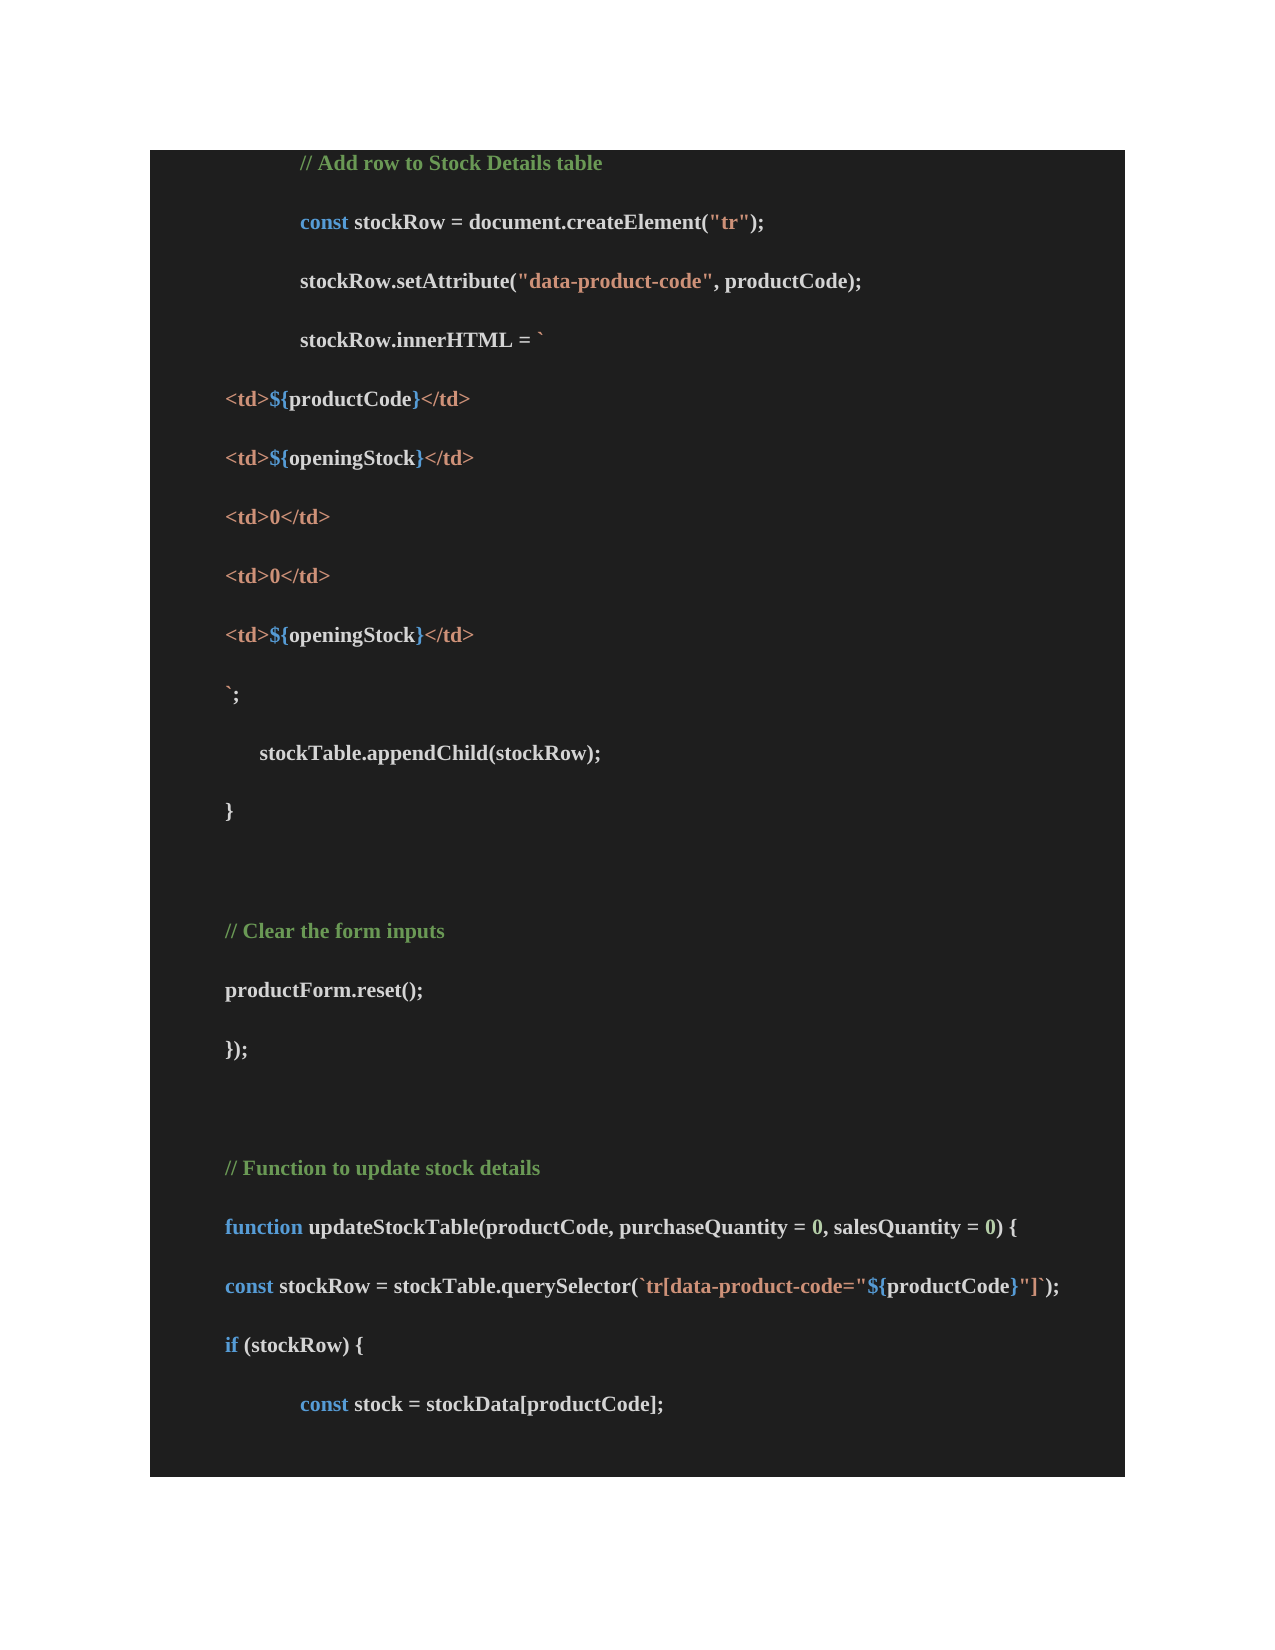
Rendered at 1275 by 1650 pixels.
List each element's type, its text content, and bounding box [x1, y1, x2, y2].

text `; [150, 681, 1125, 706]
text // Clear the form inputs [150, 918, 1125, 943]
text // Function to update stock details [150, 1155, 1125, 1181]
text const stock = stockData[productCode]; [150, 1391, 1125, 1416]
text } [150, 798, 1125, 824]
text <td>${productCode}</td> [150, 386, 1125, 411]
text }); [150, 1036, 1125, 1061]
text function updateStockTable(productCode, purchaseQuantity = 0, salesQuantity = 0) { [150, 1214, 1125, 1239]
text stockRow.innerHTML = ` [150, 327, 1125, 352]
text productForm.reset(); [150, 977, 1125, 1002]
text <td>${openingStock}</td> [150, 622, 1125, 647]
text stockTable.appendChild(stockRow); [150, 739, 1125, 765]
text stockRow.setAttribute("data-product-code", productCode); [150, 268, 1125, 293]
text const stockRow = document.createElement("tr"); [150, 209, 1125, 234]
text <td>0</td> [150, 504, 1125, 529]
text if (stockRow) { [150, 1332, 1125, 1357]
text <td>0</td> [150, 563, 1125, 588]
text const stockRow = stockTable.querySelector(`tr[data-product-code="${productCode}"]`); [150, 1273, 1125, 1298]
text <td>${openingStock}</td> [150, 445, 1125, 470]
text // Add row to Stock Details table [150, 150, 1125, 175]
